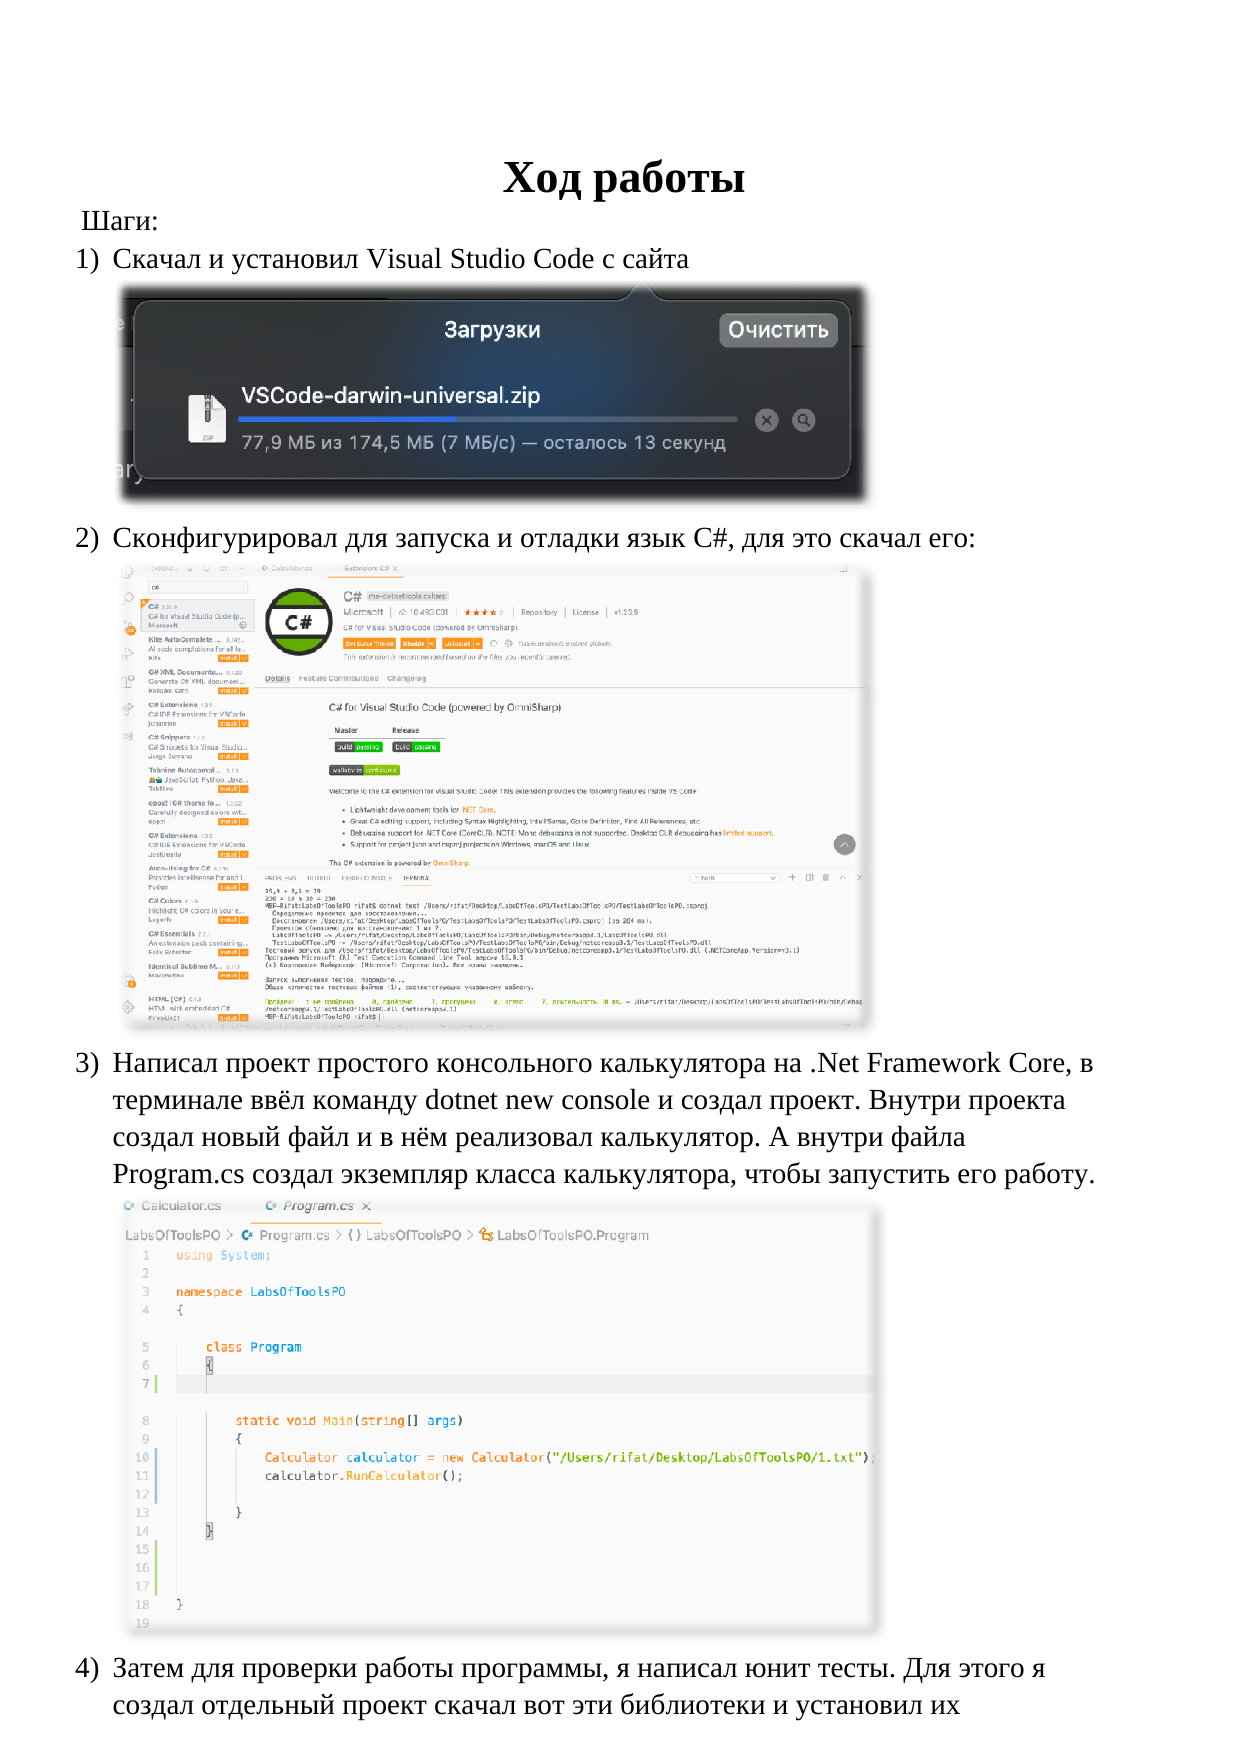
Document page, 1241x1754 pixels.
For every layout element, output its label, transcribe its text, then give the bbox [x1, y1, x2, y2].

picture [130, 1210, 868, 1624]
text Ход работы [75, 150, 1173, 203]
picture [127, 292, 859, 494]
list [75, 1650, 1099, 1720]
picture [130, 574, 858, 1018]
text Шаги: [73, 203, 1099, 237]
